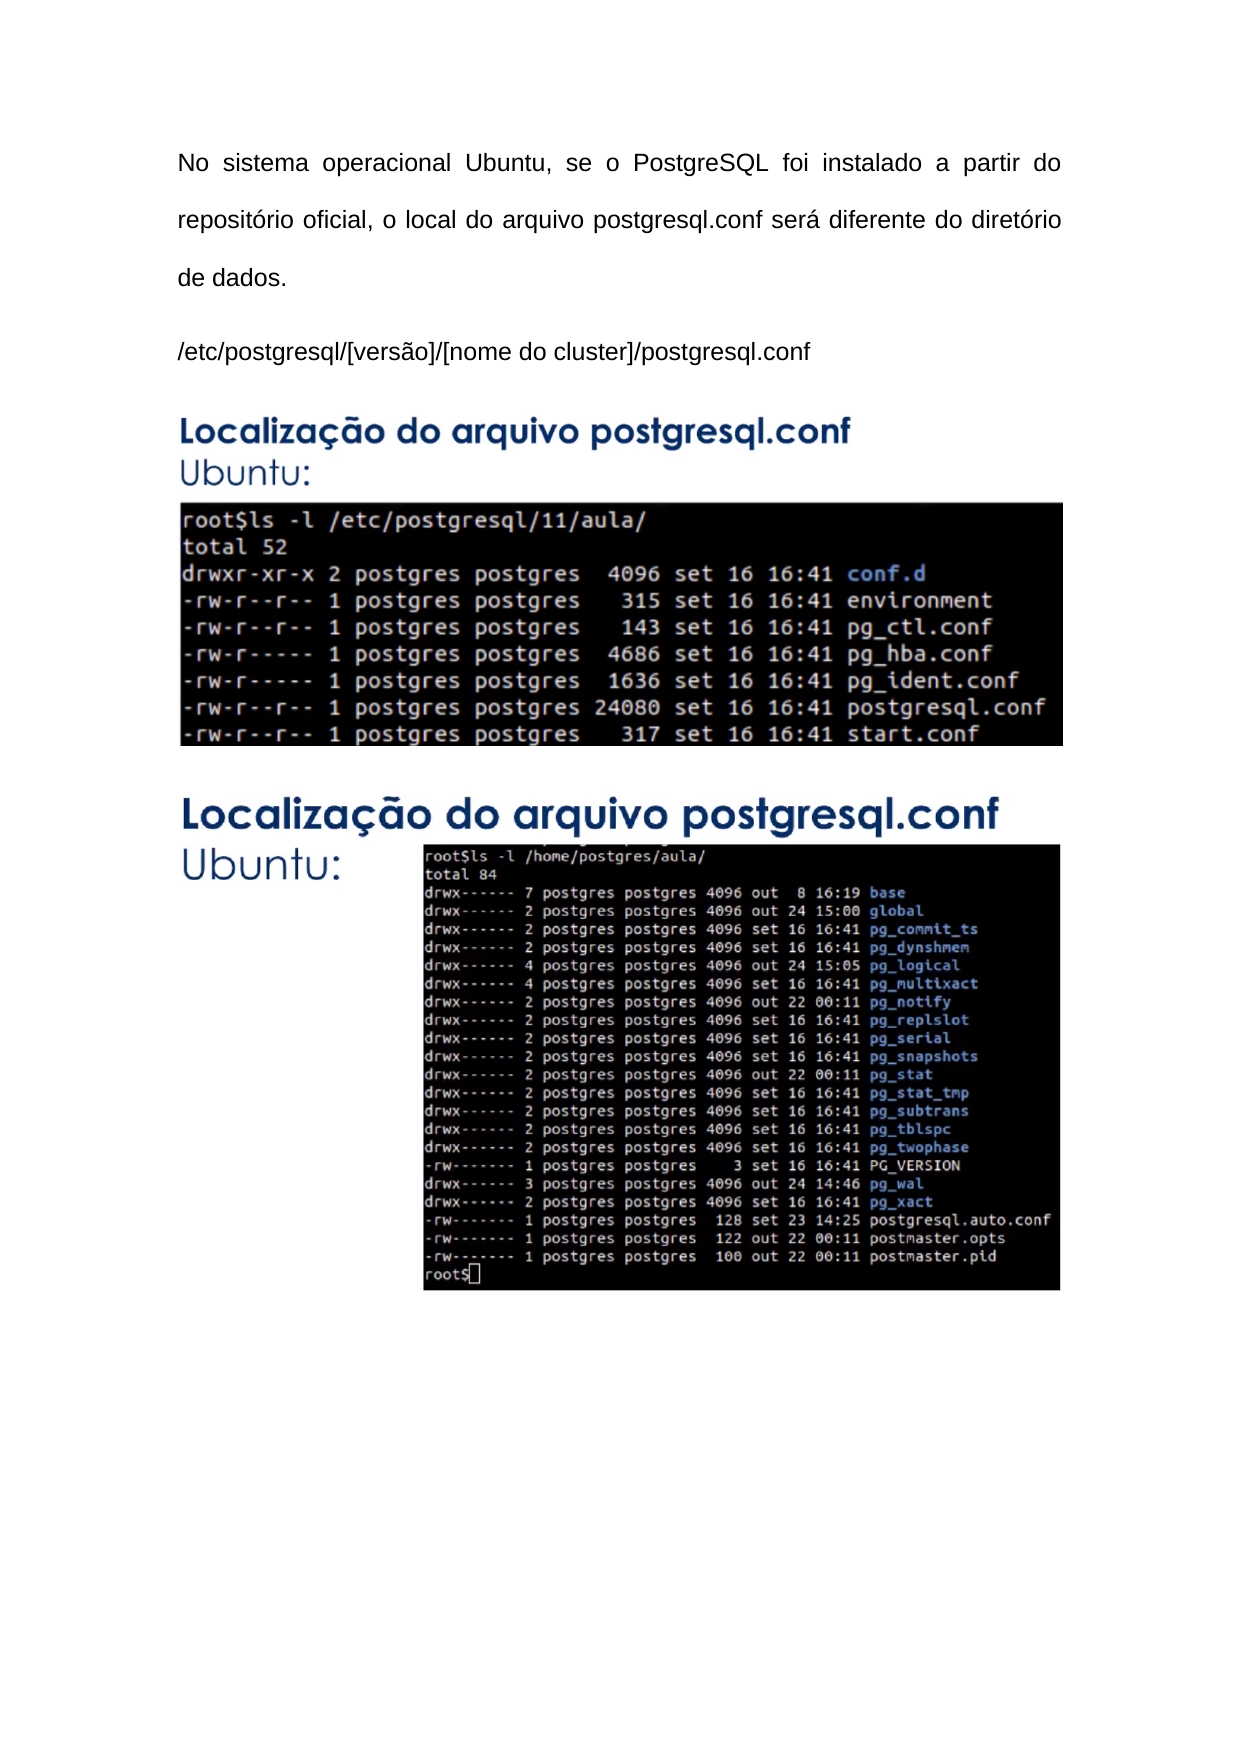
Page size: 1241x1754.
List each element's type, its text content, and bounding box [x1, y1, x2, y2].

text No sistema operacional Ubuntu, se o PostgreSQL foi instalado a partir do repositório oficial, o local do arquivo postgresql.conf será diferente do diretório de dados. [177, 148, 1063, 291]
picture [177, 411, 1063, 746]
text /etc/postgresql/[versão]/[nome do cluster]/postgresql.conf [177, 337, 1063, 366]
